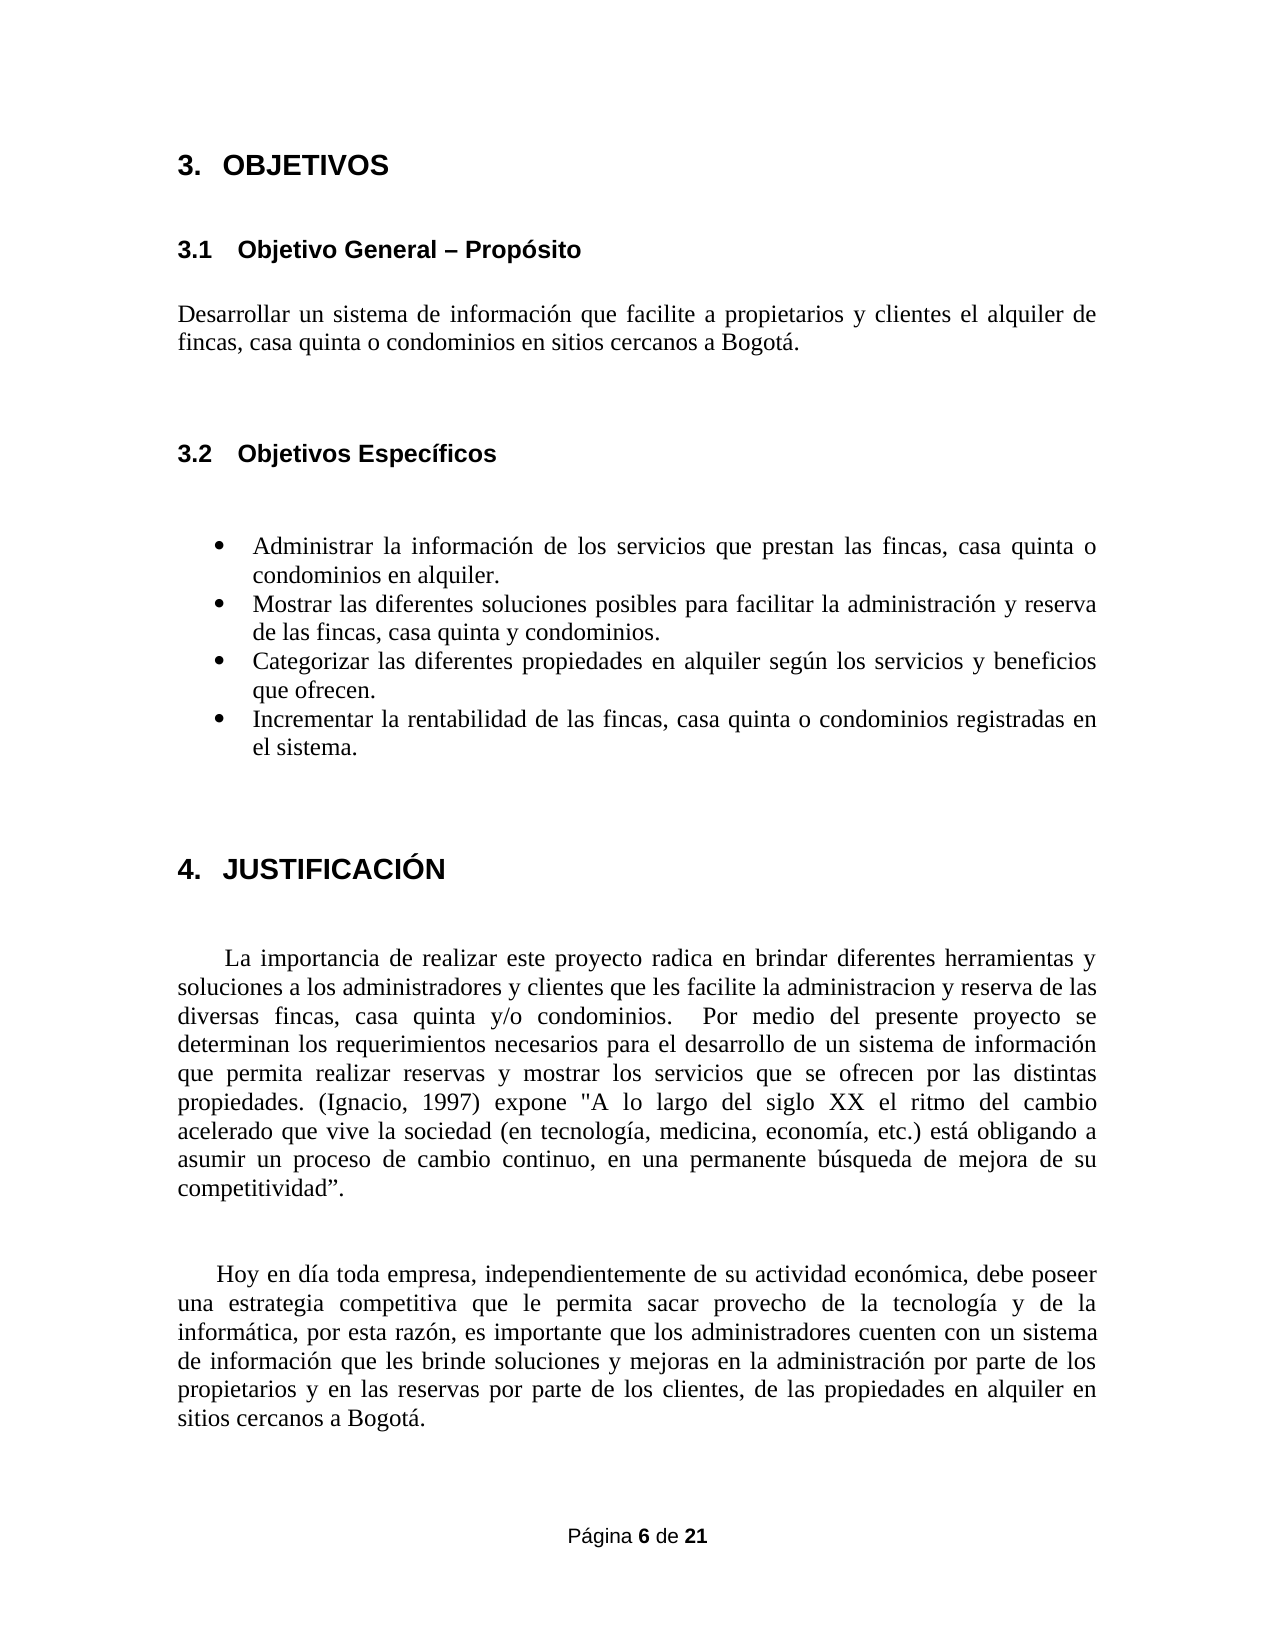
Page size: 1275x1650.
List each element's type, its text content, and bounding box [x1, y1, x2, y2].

text Desarrollar un sistema de información que facilite a propietarios y clientes el alquiler de fincas, casa quinta o condominios en sitios cercanos a Bogotá. [177, 299, 1098, 356]
list Mostrar las diferentes soluciones posibles para facilitar la administración y reserva de las fincas, casa quinta y condominios. [215, 589, 1098, 646]
subtitle Objetivos Específicos [177, 439, 1098, 467]
subtitle JUSTIFICACIÓN [177, 852, 1098, 886]
list Categorizar las diferentes propiedades en alquiler según los servicios y beneficios que ofrecen. [215, 646, 1098, 704]
text Hoy en día toda empresa, independientemente de su actividad económica, debe poseer una estrategia competitiva que le permita sacar provecho de la tecnología y de la informática, por esta razón, es importante que los administradores cuenten con un sistema de información que les brinde soluciones y mejoras en la administración por parte de los propietarios y en las reservas por parte de los clientes, de las propiedades en alquiler en sitios cercanos a Bogotá. [177, 1259, 1098, 1432]
list Administrar la información de los servicios que prestan las fincas, casa quinta o condominios en alquiler. [215, 531, 1098, 589]
subtitle Objetivo General – Propósito [177, 235, 1098, 264]
text La importancia de realizar este proyecto radica en brindar diferentes herramientas y soluciones a los administradores y clientes que les facilite la administracion y reserva de las diversas fincas, casa quinta y/o condominios. Por medio del presente proyecto se determinan los requerimientos necesarios para el desarrollo de un sistema de información que permita realizar reservas y mostrar los servicios que se ofrecen por las distintas propiedades. expone "A lo largo del siglo XX el ritmo del cambio acelerado que vive la sociedad (en tecnología, medicina, economía, etc.) está obligando a asumir un proceso de cambio continuo, en una permanente búsqueda de mejora de su competitividad”. [177, 943, 1098, 1202]
subtitle OBJETIVOS [177, 148, 1098, 181]
list Incrementar la rentabilidad de las fincas, casa quinta o condominios registradas en el sistema. [215, 704, 1098, 761]
